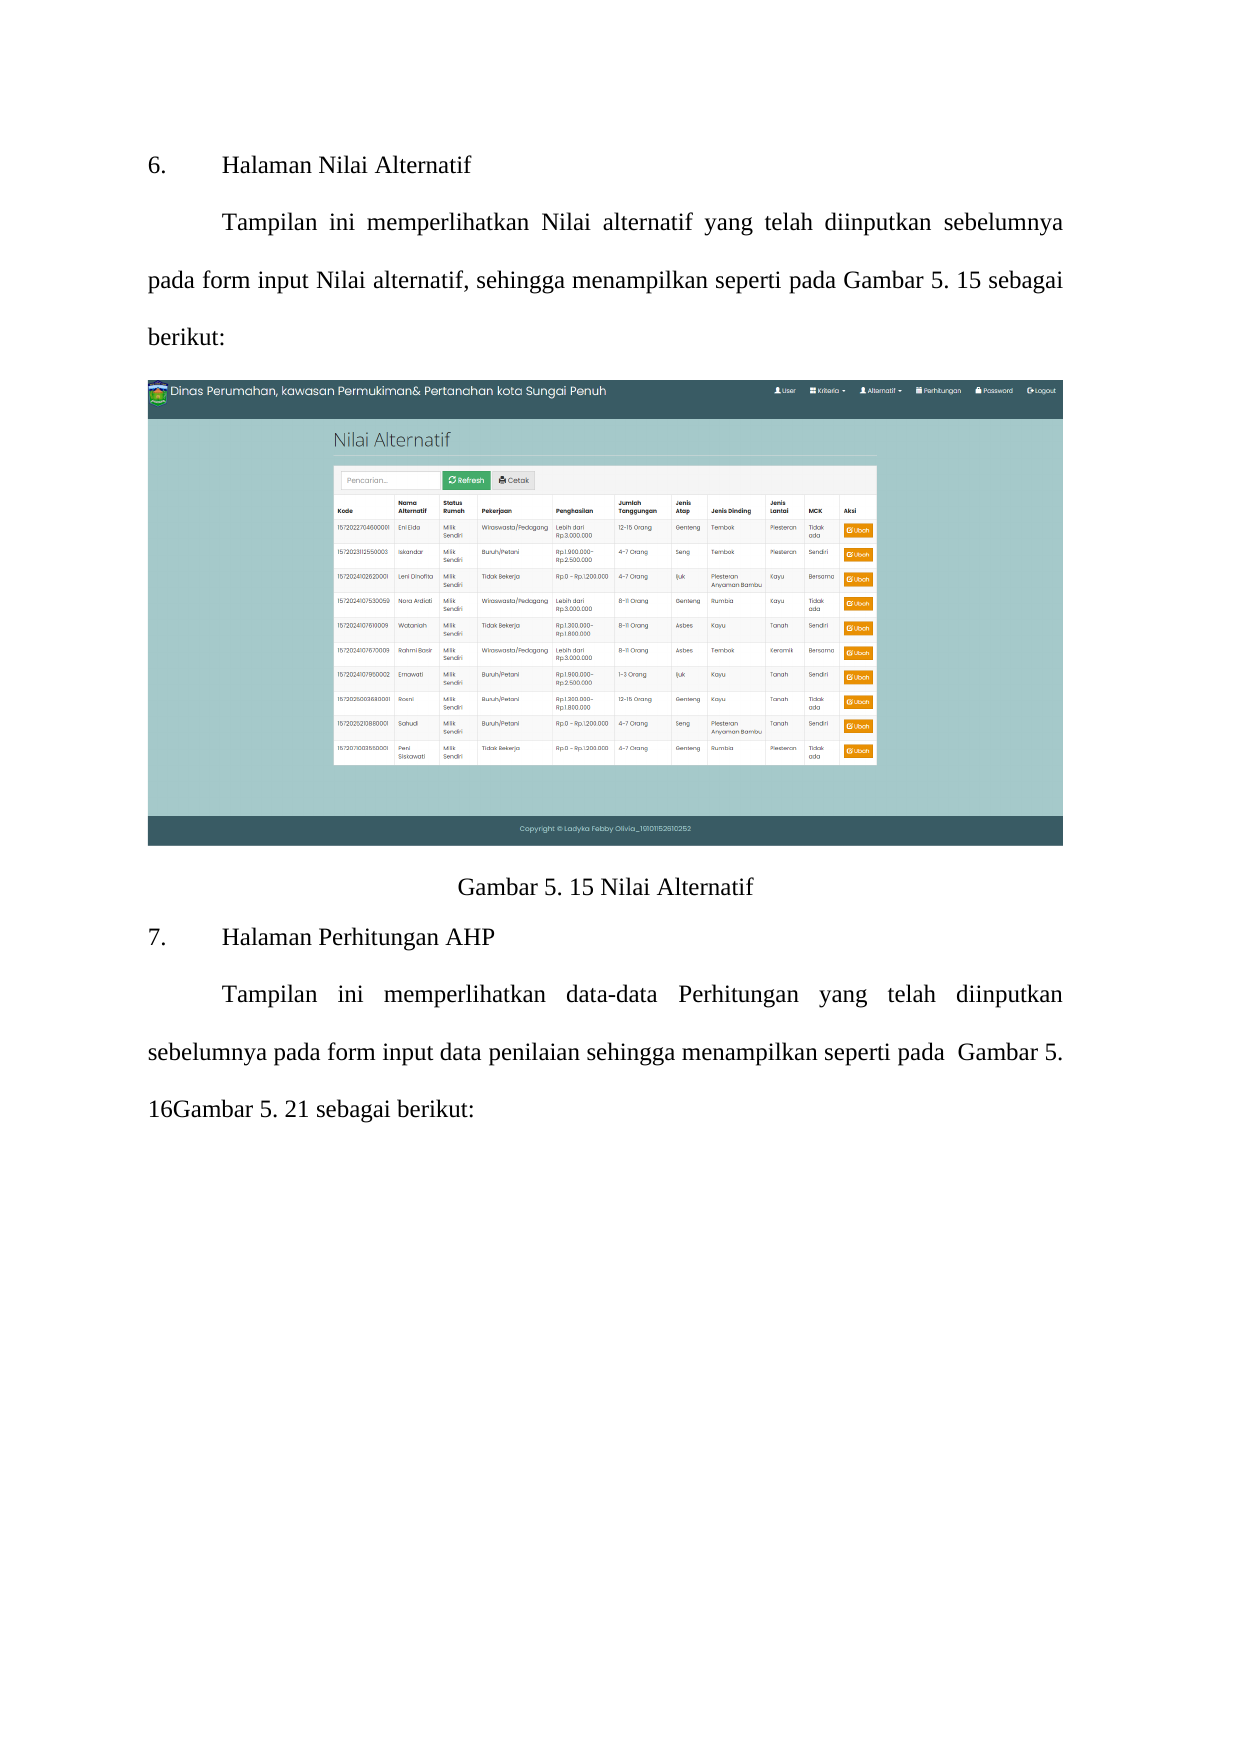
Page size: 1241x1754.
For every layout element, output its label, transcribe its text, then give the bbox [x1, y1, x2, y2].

list Halaman Perhitungan AHP [148, 922, 1063, 951]
list Halaman Nilai Alternatif [148, 150, 1063, 179]
picture [147, 380, 1063, 846]
